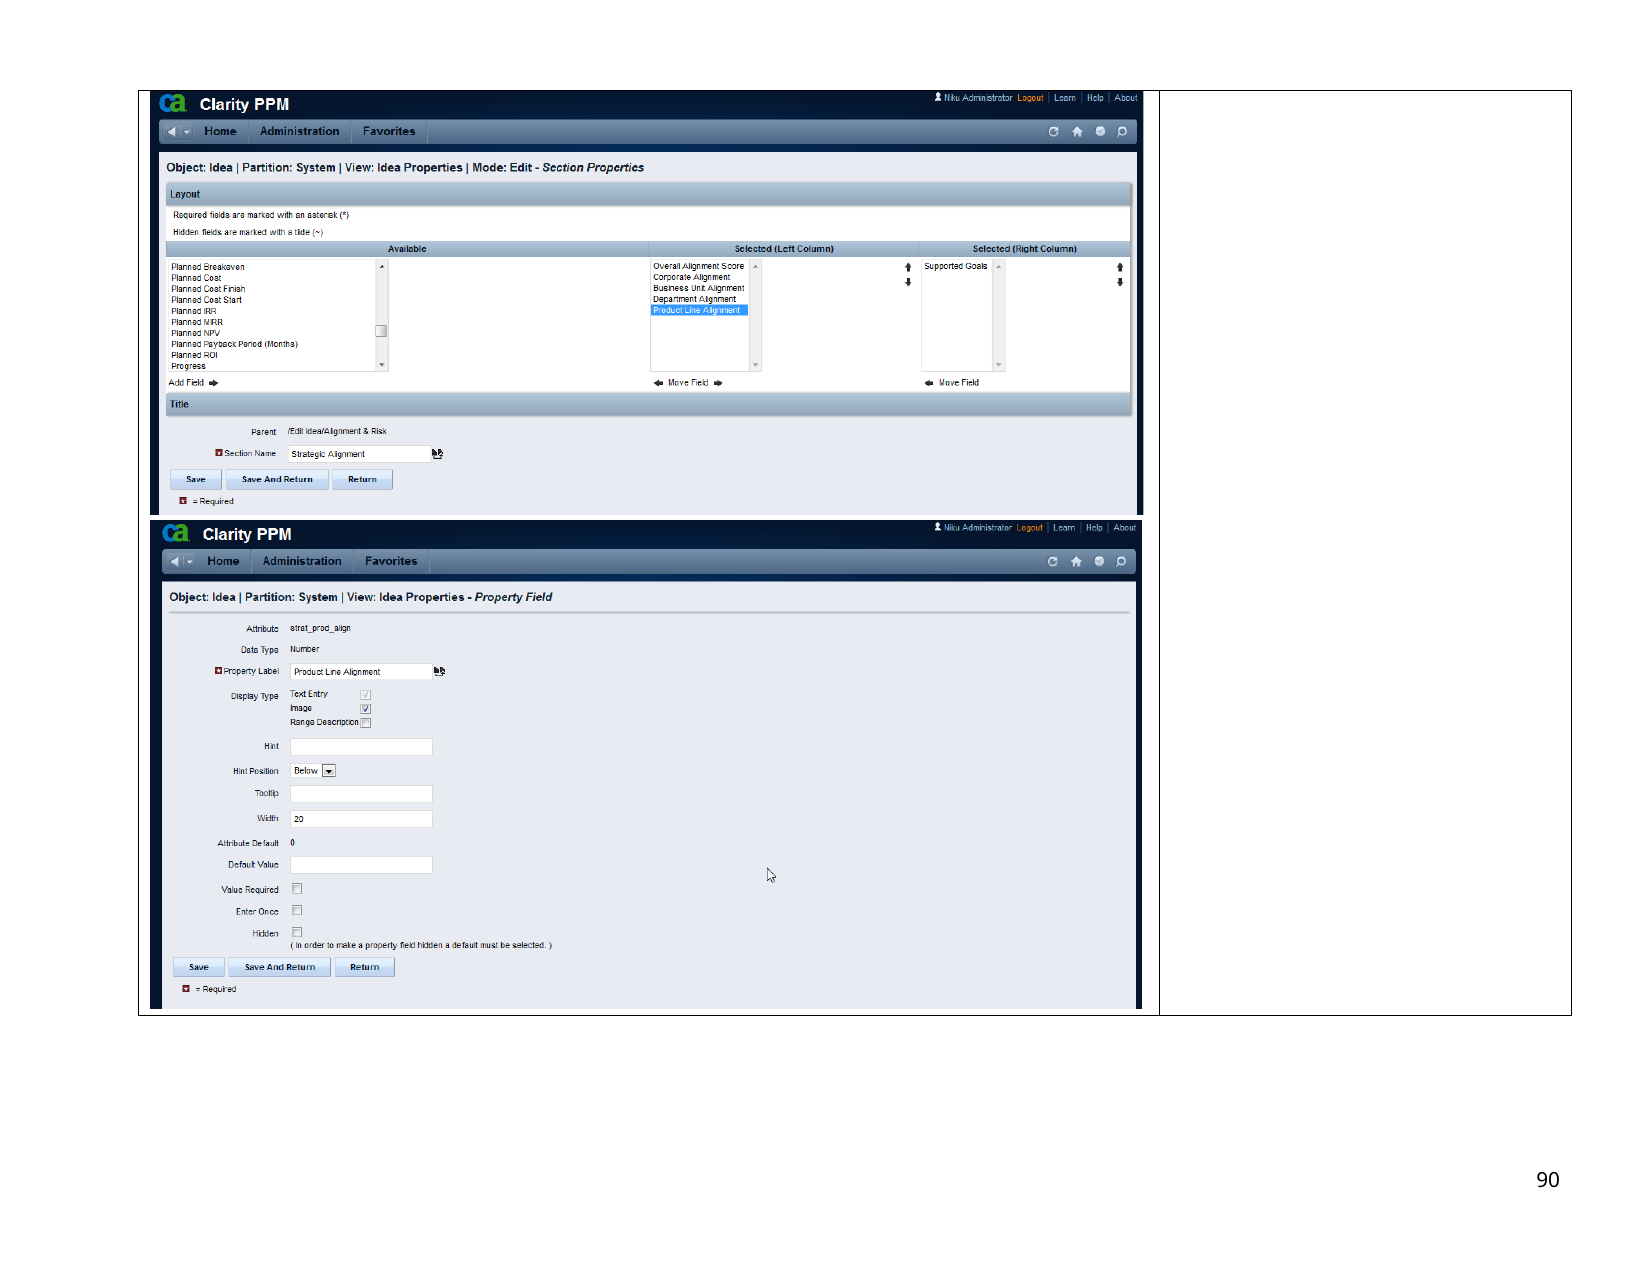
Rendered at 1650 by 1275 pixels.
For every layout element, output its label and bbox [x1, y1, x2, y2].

table_cell [139, 91, 1159, 1015]
table_cell [1160, 91, 1571, 1015]
picture [150, 91, 1144, 515]
picture [150, 520, 1142, 1009]
